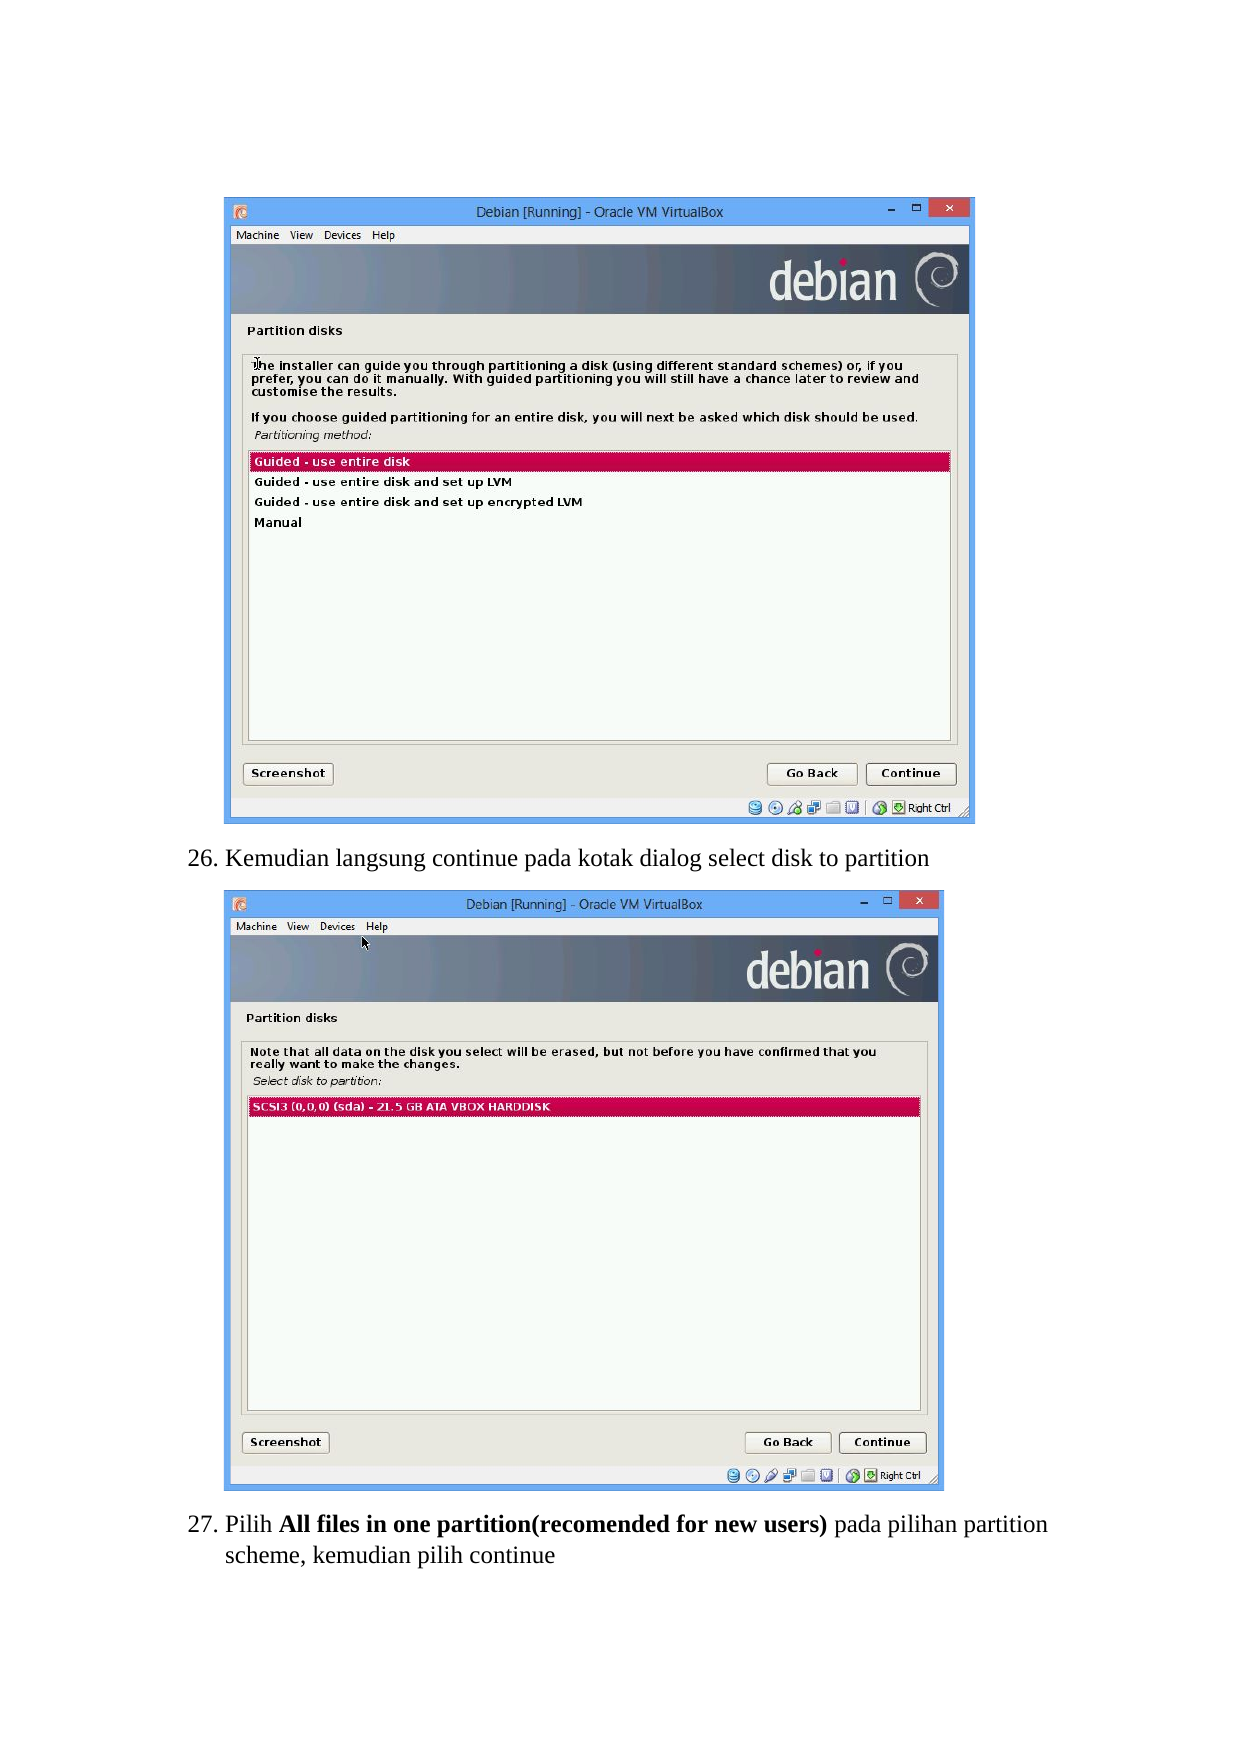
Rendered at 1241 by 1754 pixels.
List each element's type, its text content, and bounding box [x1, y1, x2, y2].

picture [223, 197, 976, 824]
list Pilih All files in one partition(recomended for new users) pada pilihan partition scheme, kemudian pilih continue [187, 1509, 1090, 1569]
picture [223, 890, 945, 1491]
list Kemudian langsung continue pada kotak dialog select disk to partition [187, 843, 1090, 871]
